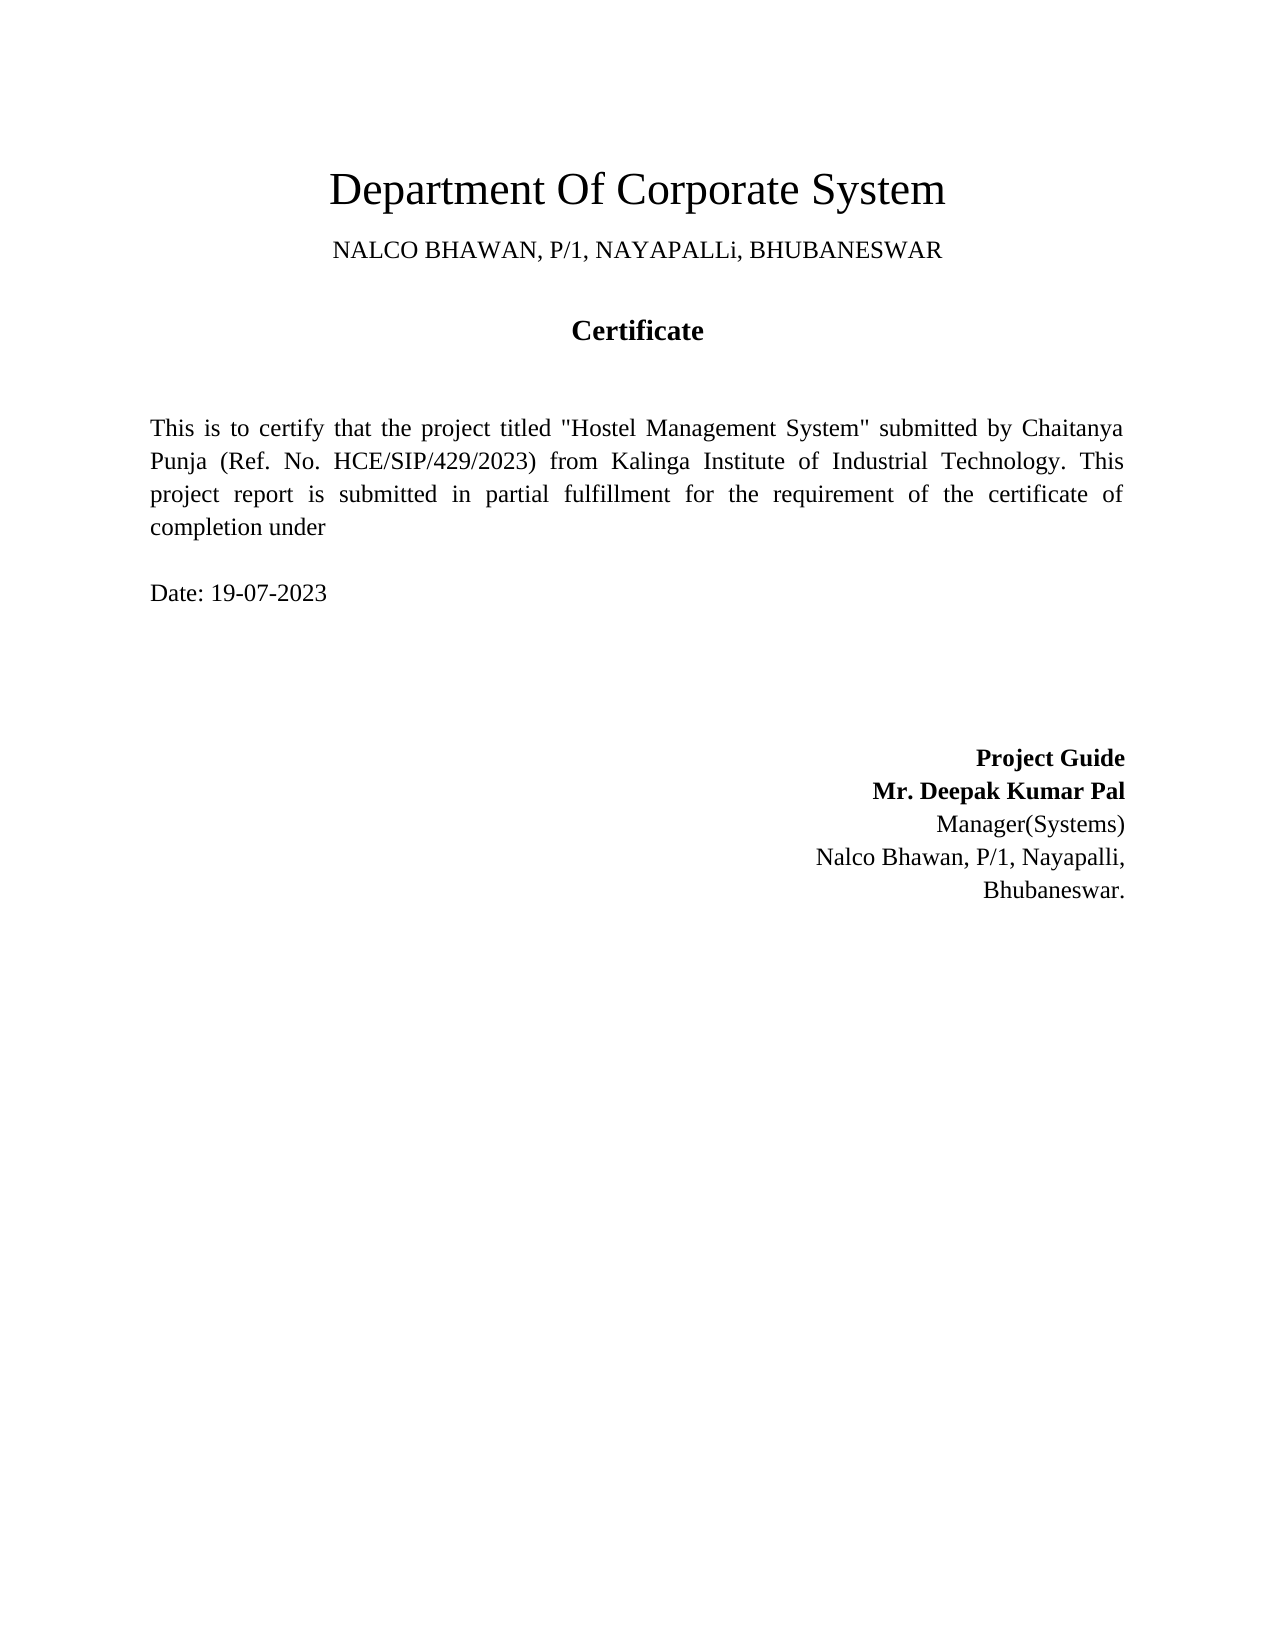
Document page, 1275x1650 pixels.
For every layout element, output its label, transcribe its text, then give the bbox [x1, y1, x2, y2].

text This is to certify that the project titled "Hostel Management System" submitted by Chaitanya Punja (Ref. No. HCE/SIP/429/2023) from Kalinga Institute of Industrial Technology. This project report is submitted in partial fulfillment for the requirement of the certificate of completion under [150, 413, 1125, 541]
text Department Of Corporate System [112, 161, 1162, 214]
text Bhubaneswar. [150, 875, 1125, 904]
text NALCO BHAWAN, P/1, NAYAPALLi, BHUBANESWAR [112, 235, 1162, 264]
text Date: 19-07-2023 [150, 578, 1125, 607]
text Project Guide [150, 743, 1125, 772]
text Certificate [225, 313, 1050, 347]
text Mr. Deepak Kumar Pal [150, 776, 1125, 805]
text Nalco Bhawan, P/1, Nayapalli, [150, 842, 1125, 871]
text Manager(Systems) [150, 809, 1125, 838]
